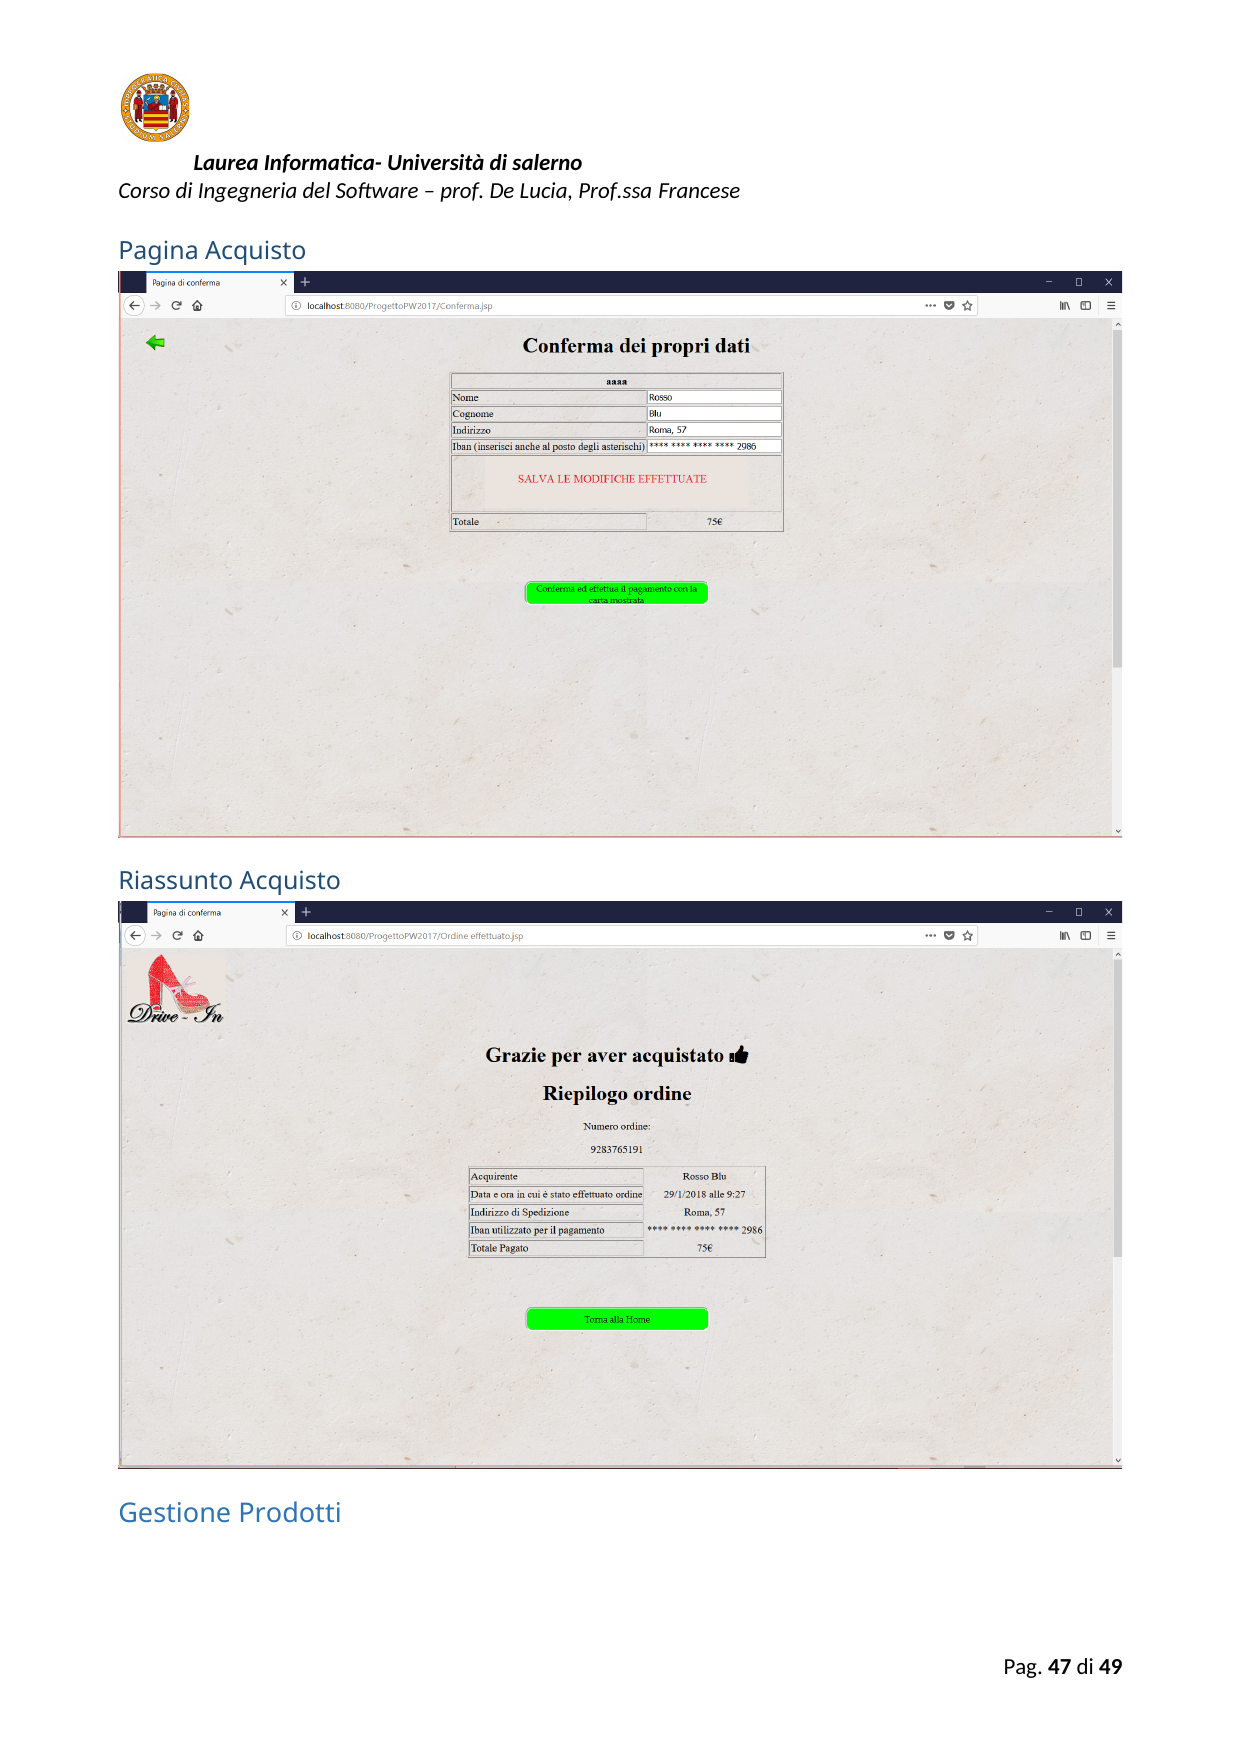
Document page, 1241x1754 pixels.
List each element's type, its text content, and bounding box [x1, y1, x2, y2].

subtitle Riassunto Acquisto [118, 862, 1122, 897]
picture [121, 73, 190, 142]
picture [118, 901, 1123, 1469]
subtitle Gestione Prodotti [118, 1493, 1122, 1530]
picture [118, 271, 1123, 838]
subtitle Pagina Acquisto [118, 232, 1122, 267]
